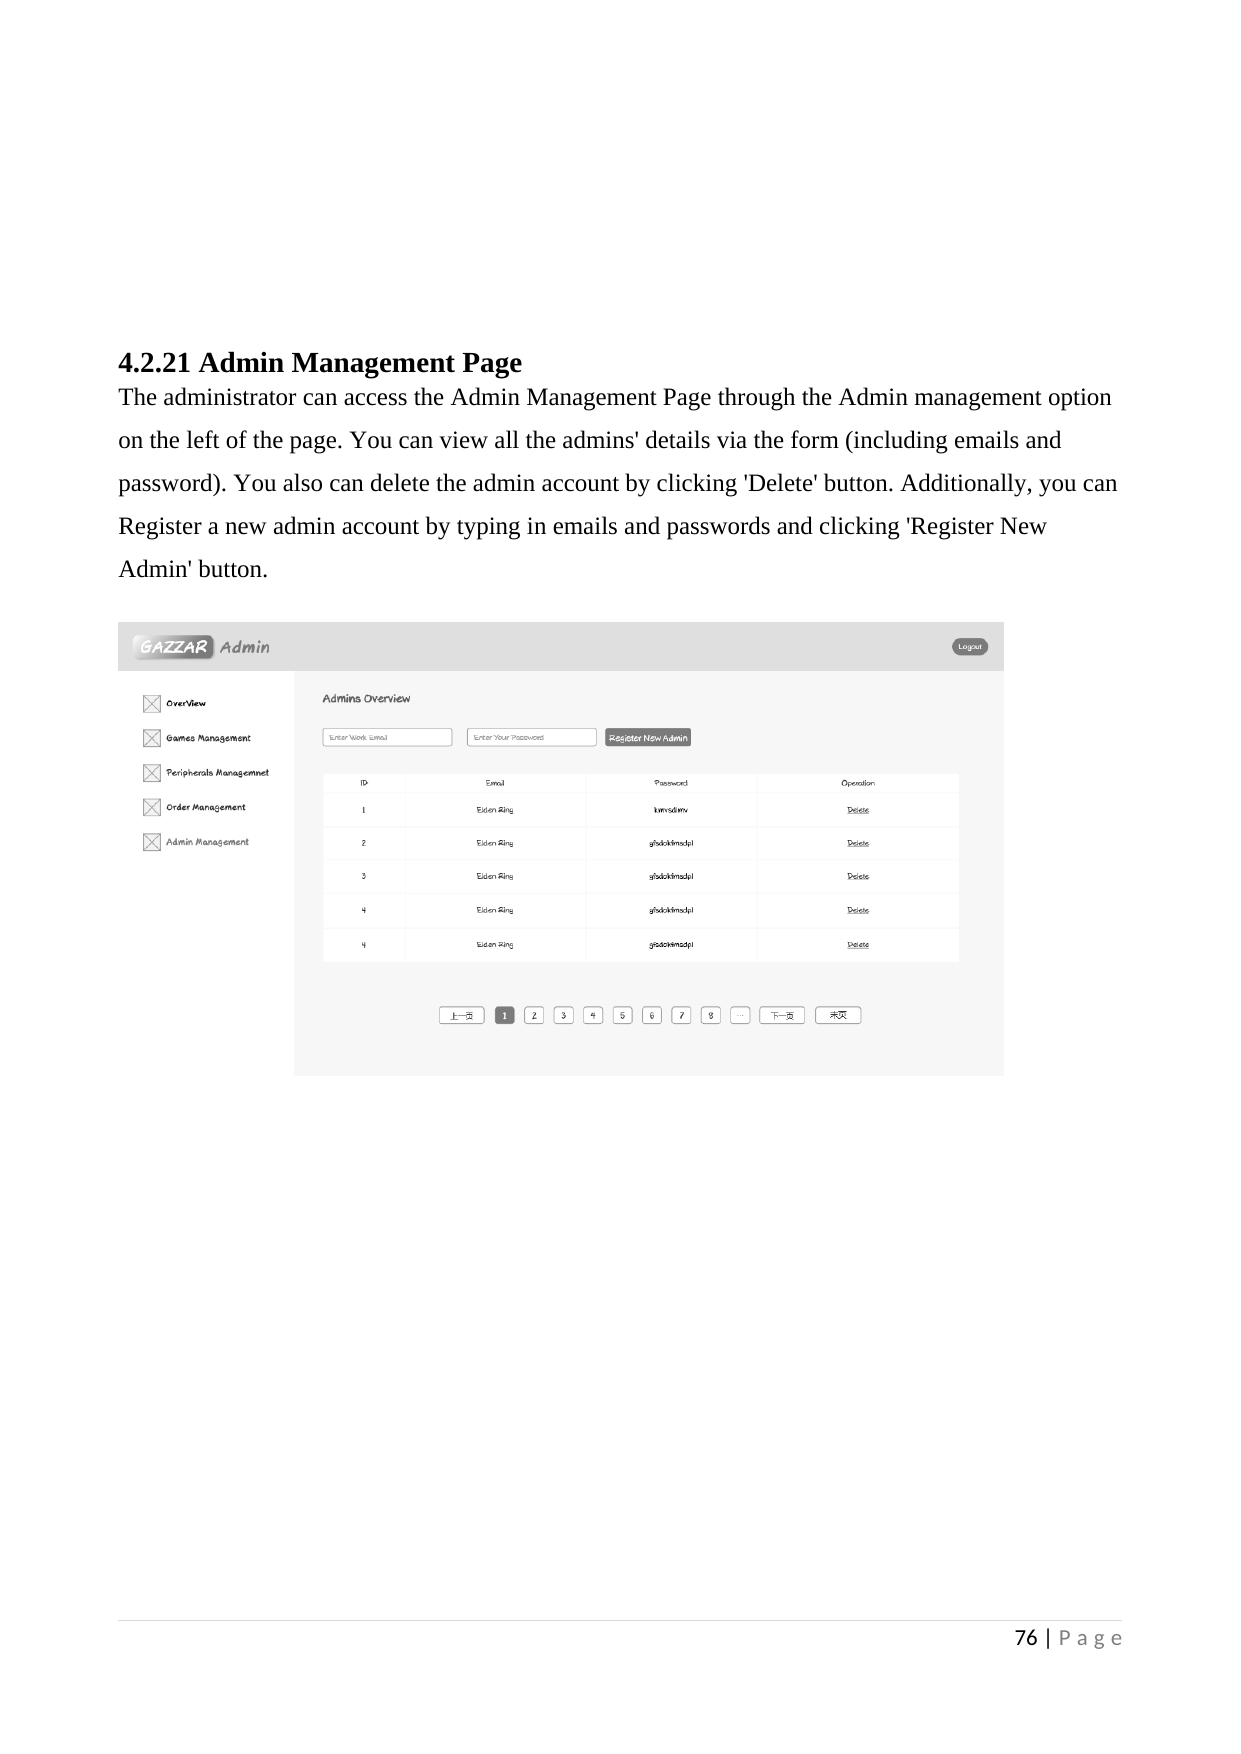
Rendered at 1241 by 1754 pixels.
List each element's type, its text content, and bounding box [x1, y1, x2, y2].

picture [118, 622, 1004, 1076]
text The administrator can access the Admin Management Page through the Admin management option on the left of the page. You can view all the admins' details via the form (including emails and password). You also can delete the admin account by clicking 'Delete' button. Additionally, you can Register a new admin account by typing in emails and passwords and clicking 'Register New Admin' button. [118, 382, 1122, 583]
subtitle 4.2.21 Admin Management Page [118, 346, 1122, 379]
